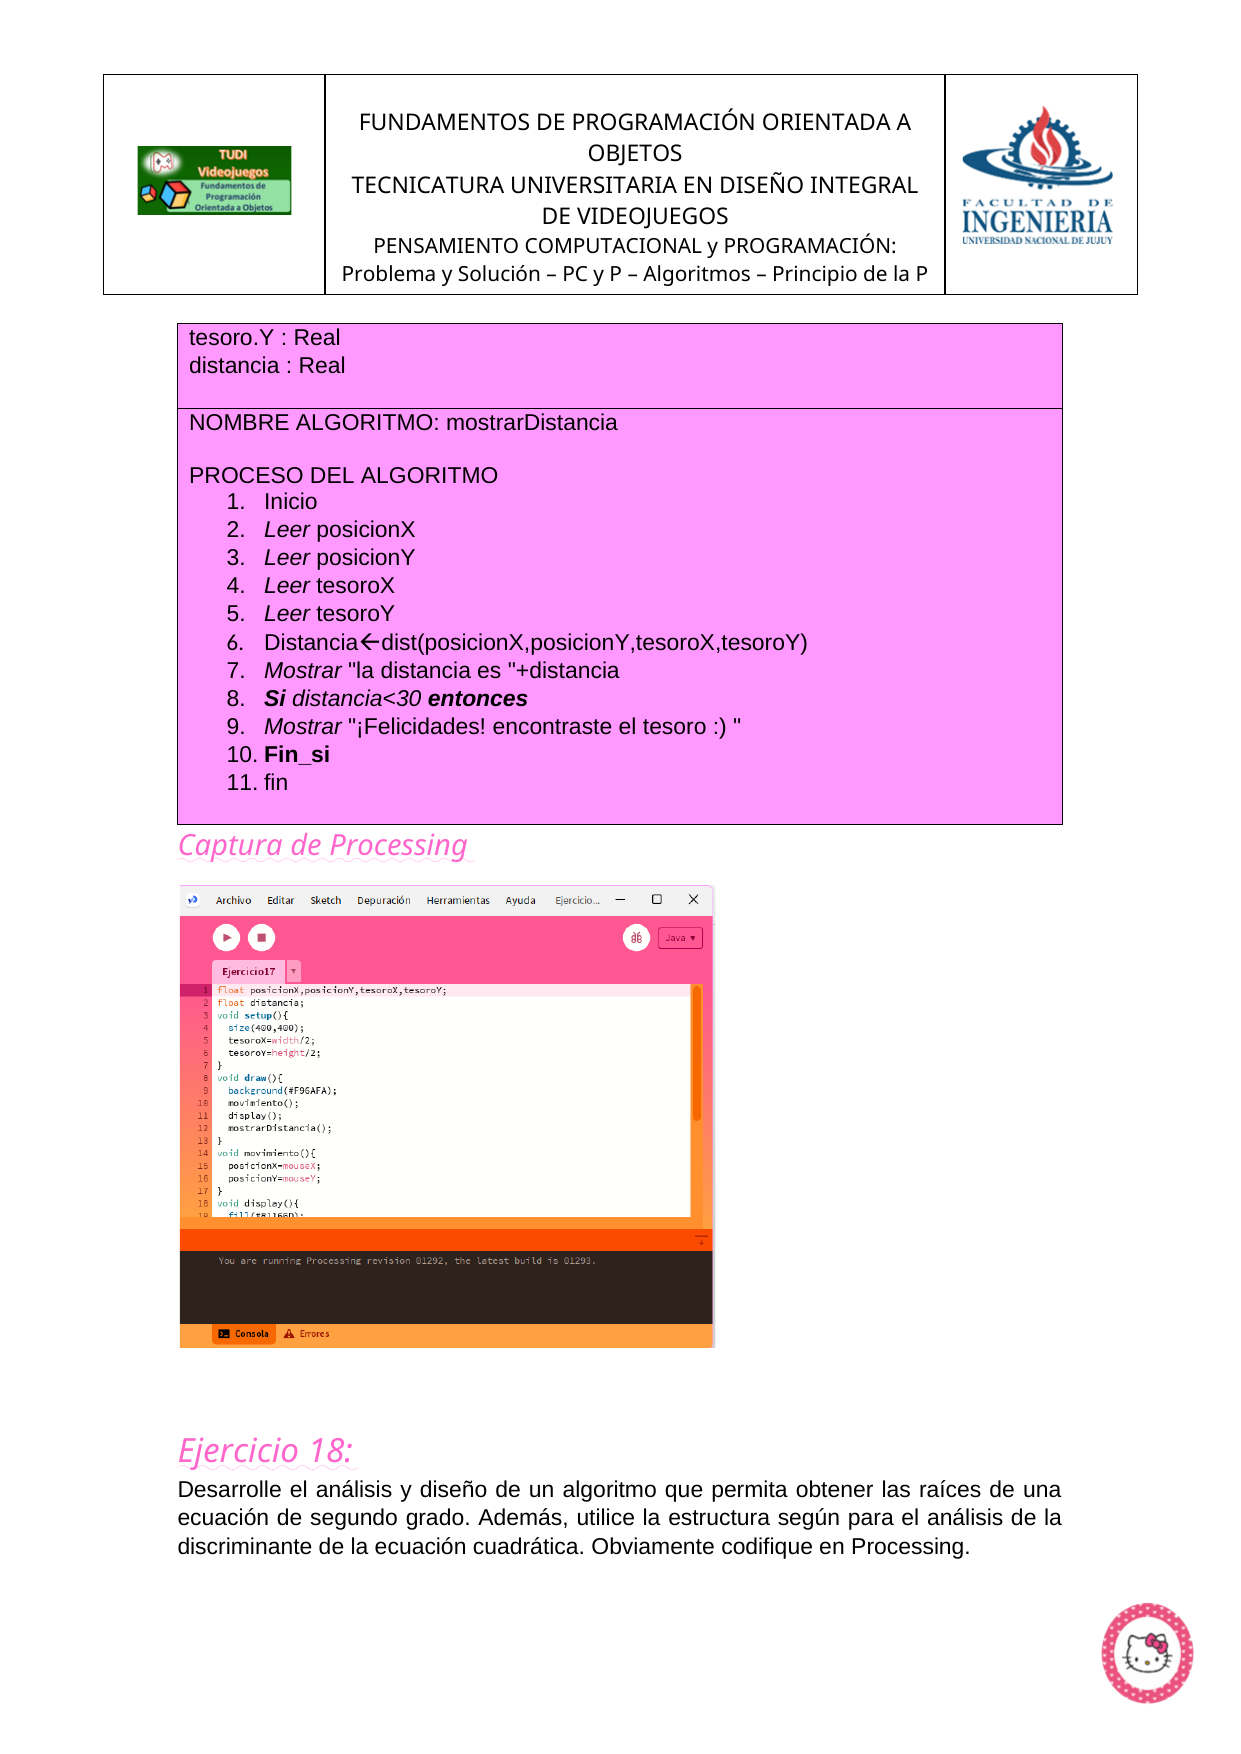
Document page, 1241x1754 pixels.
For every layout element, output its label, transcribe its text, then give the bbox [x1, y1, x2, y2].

table_cell VARIABLES posicionX: Real posicionY : Real tesoro.X : Real tesoro.Y : Real distancia : Real [178, 324, 1062, 408]
picture [179, 885, 716, 1348]
subtitle Ejercicio 18: [177, 1427, 1063, 1472]
picture [137, 146, 292, 215]
picture [1096, 1598, 1199, 1716]
table_cell NOMBRE ALGORITMO: mostrarDistancia PROCESO DEL ALGORITMO Inicio Leer posicionX Leer posicionY Leer tesoroX Leer tesoroY Distanciadist(posicionX,posicionY,tesoroX,tesoroY) Mostrar "la distancia es "+distancia Si distancia<30 entonces Mostrar "¡Felicidades! encontraste el tesoro :) " Fin_si fin [178, 409, 1062, 823]
picture [962, 106, 1113, 244]
text Captura de Processing [177, 825, 1063, 864]
text Desarrolle el análisis y diseño de un algoritmo que permita obtener las raíces de una ecuación de segundo grado. Además, utilice la estructura según para el análisis de la discriminante de la ecuación cuadrática. Obviamente codifique en Processing. [177, 1476, 1063, 1559]
